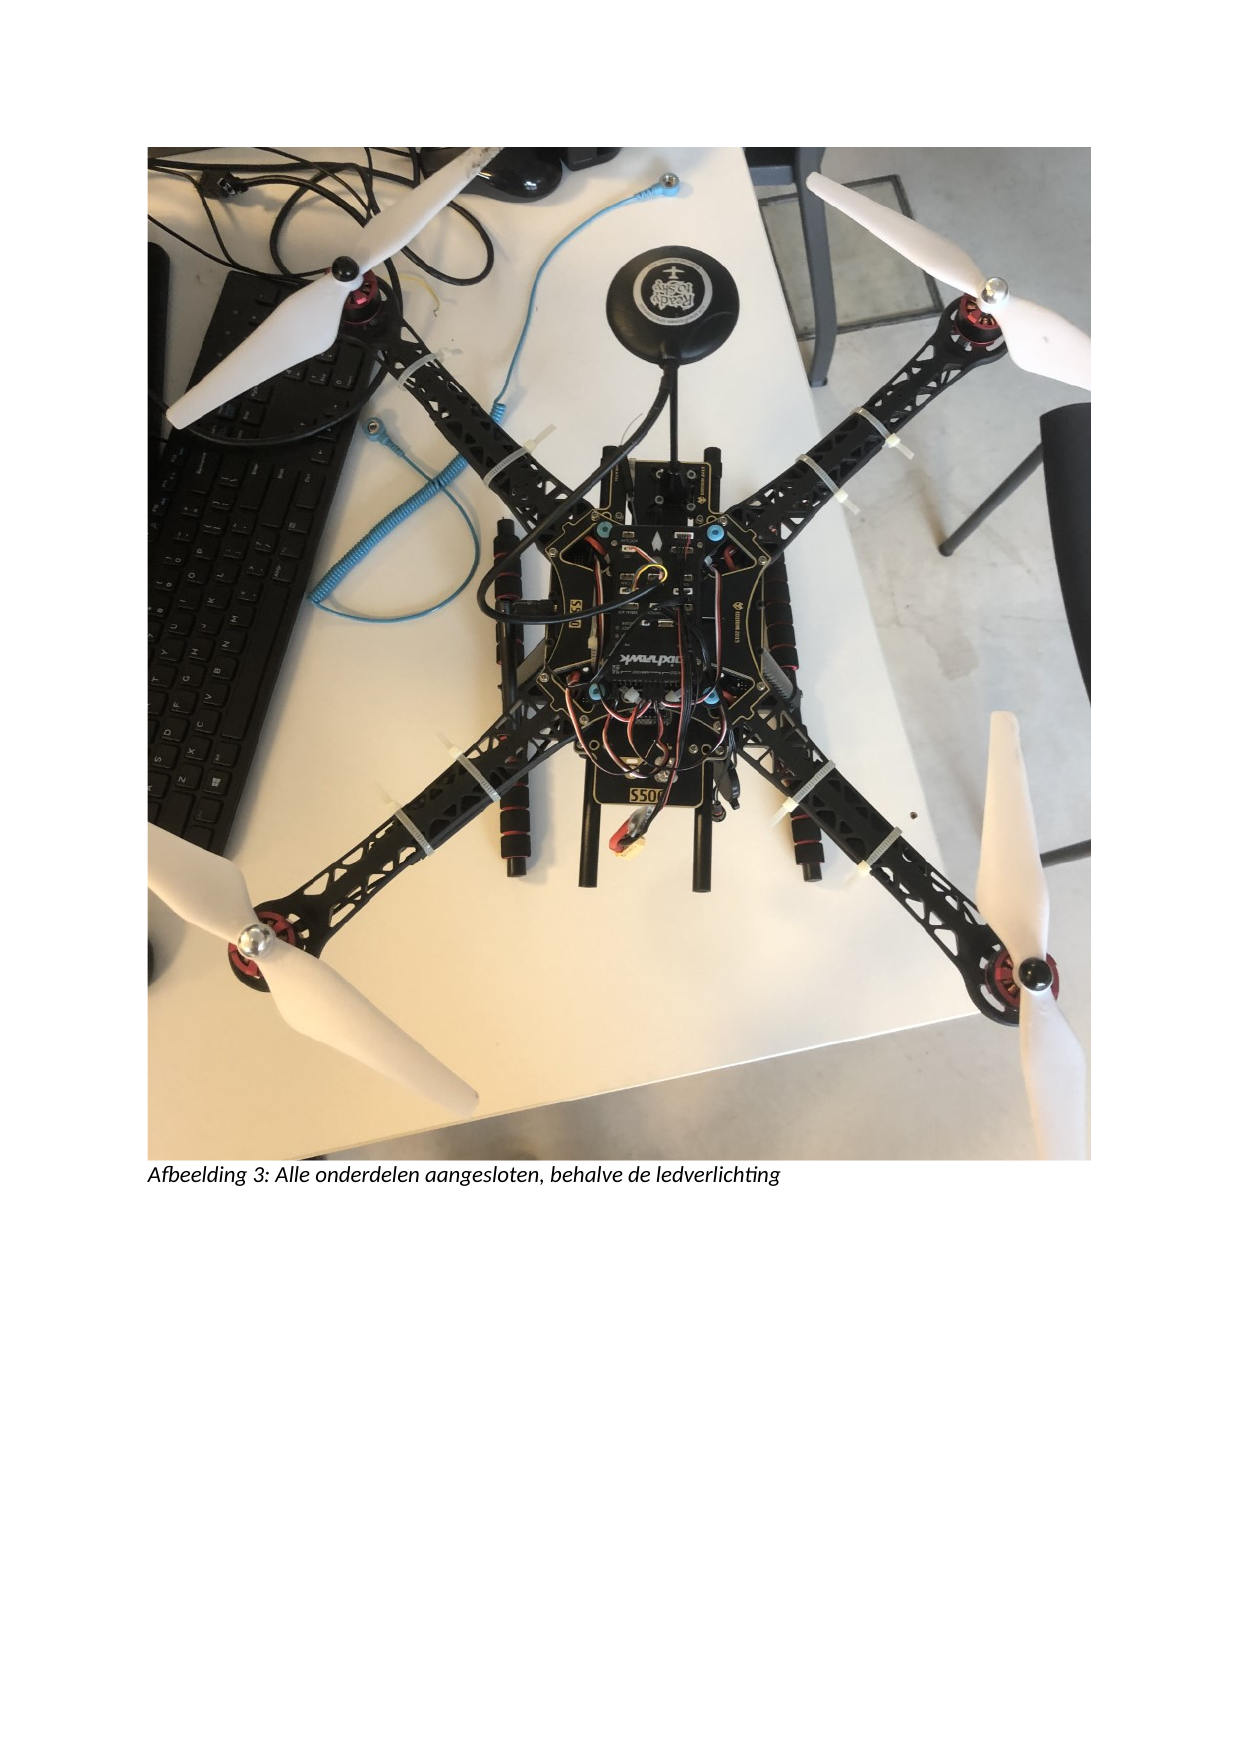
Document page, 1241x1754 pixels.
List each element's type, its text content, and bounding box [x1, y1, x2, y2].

picture [147, 147, 1092, 1161]
text Afbeelding 3: Alle onderdelen aangesloten, behalve de ledverlichting [148, 1160, 1093, 1188]
